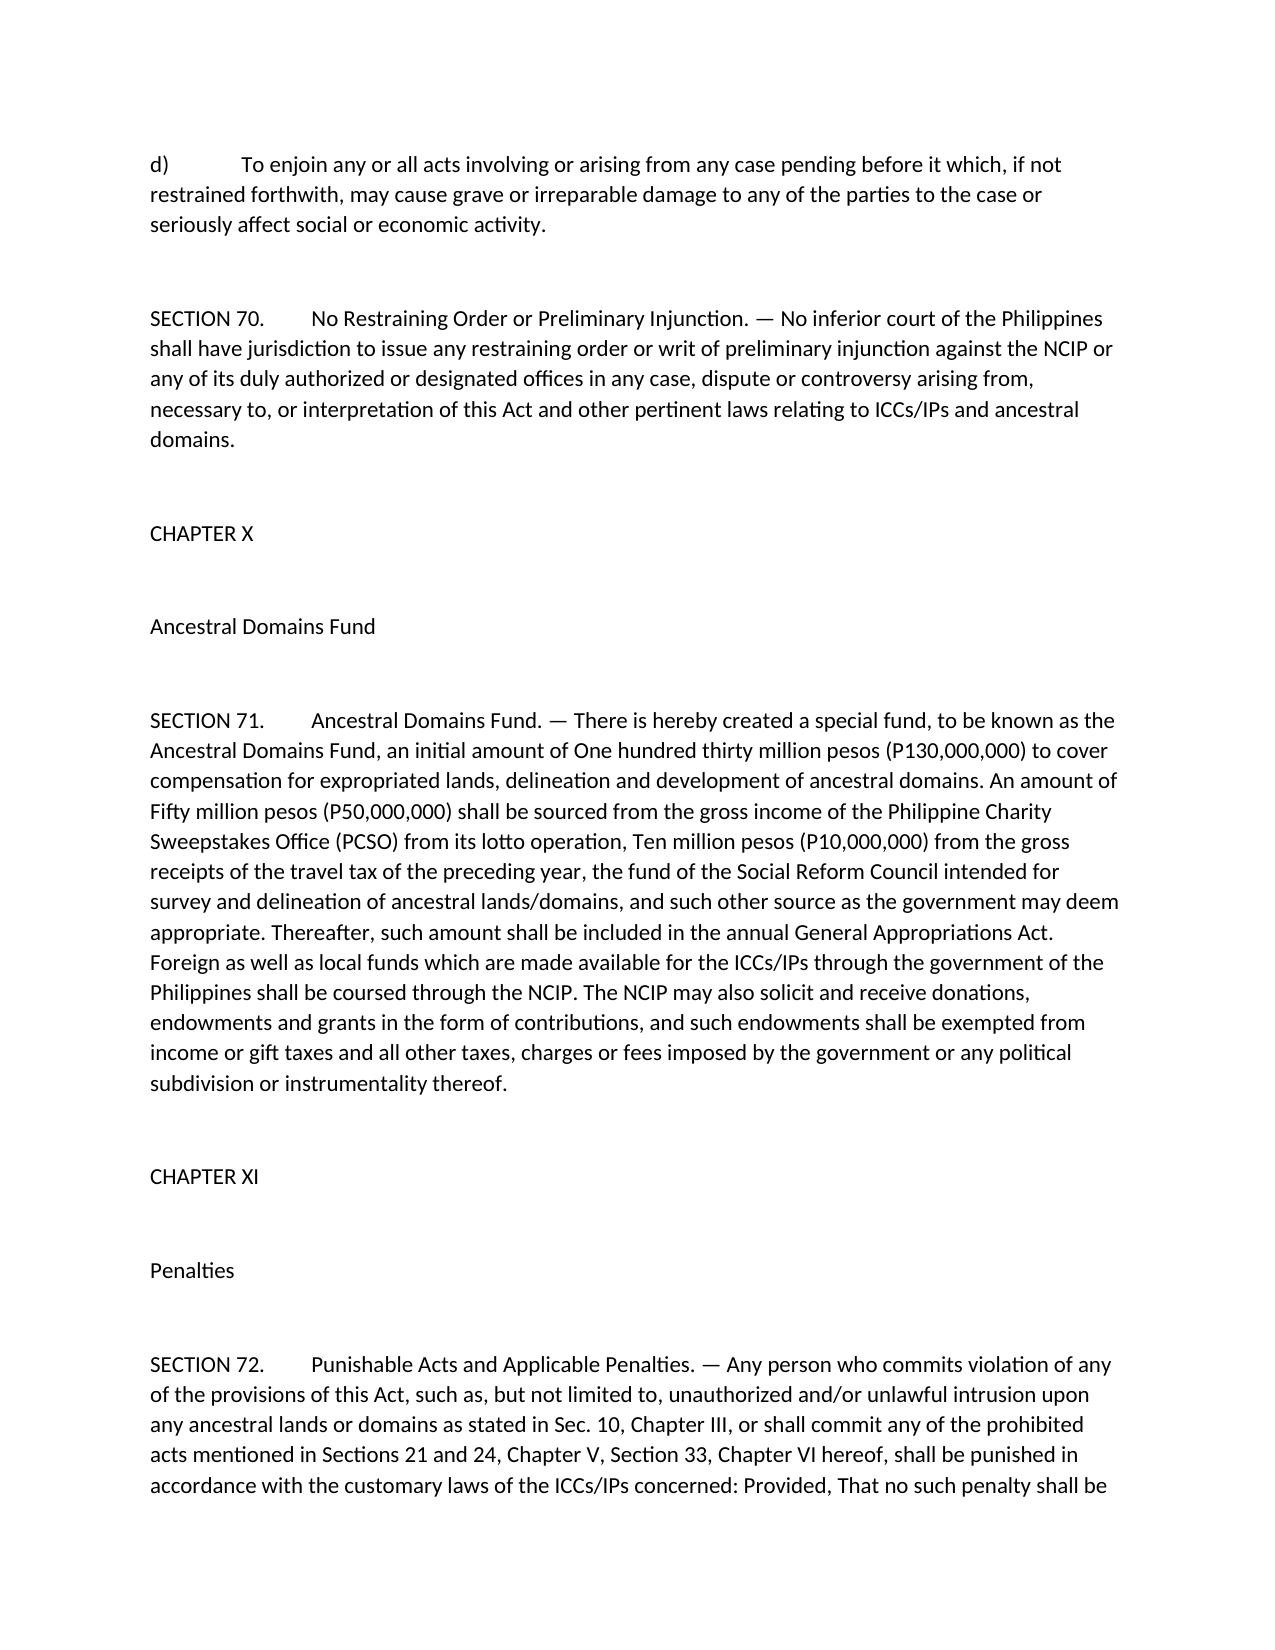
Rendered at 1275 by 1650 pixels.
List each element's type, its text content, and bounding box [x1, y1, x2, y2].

text Penalties [150, 1256, 1125, 1284]
text CHAPTER XI [150, 1162, 1125, 1191]
text d) To enjoin any or all acts involving or arising from any case pending before it which, if not restrained forthwith, may cause grave or irreparable damage to any of the parties to the case or seriously affect social or economic activity. [150, 150, 1125, 238]
text CHAPTER X [150, 519, 1125, 547]
text SECTION 70. No Restraining Order or Preliminary Injunction. — No inferior court of the Philippines shall have jurisdiction to issue any restraining order or writ of preliminary injunction against the NCIP or any of its duly authorized or designated offices in any case, dispute or controversy arising from, necessary to, or interpretation of this Act and other pertinent laws relating to ICCs/IPs and ancestral domains. [150, 304, 1125, 453]
text Ancestral Domains Fund [150, 612, 1125, 641]
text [150, 1350, 1125, 1499]
text SECTION 71. Ancestral Domains Fund. — There is hereby created a special fund, to be known as the Ancestral Domains Fund, an initial amount of One hundred thirty million pesos (P130,000,000) to cover compensation for expropriated lands, delineation and development of ancestral domains. An amount of Fifty million pesos (P50,000,000) shall be sourced from the gross income of the Philippine Charity Sweepstakes Office (PCSO) from its lotto operation, Ten million pesos (P10,000,000) from the gross receipts of the travel tax of the preceding year, the fund of the Social Reform Council intended for survey and delineation of ancestral lands/domains, and such other source as the government may deem appropriate. Thereafter, such amount shall be included in the annual General Appropriations Act. Foreign as well as local funds which are made available for the ICCs/IPs through the government of the Philippines shall be coursed through the NCIP. The NCIP may also solicit and receive donations, endowments and grants in the form of contributions, and such endowments shall be exempted from income or gift taxes and all other taxes, charges or fees imposed by the government or any political subdivision or instrumentality thereof. [150, 706, 1125, 1097]
